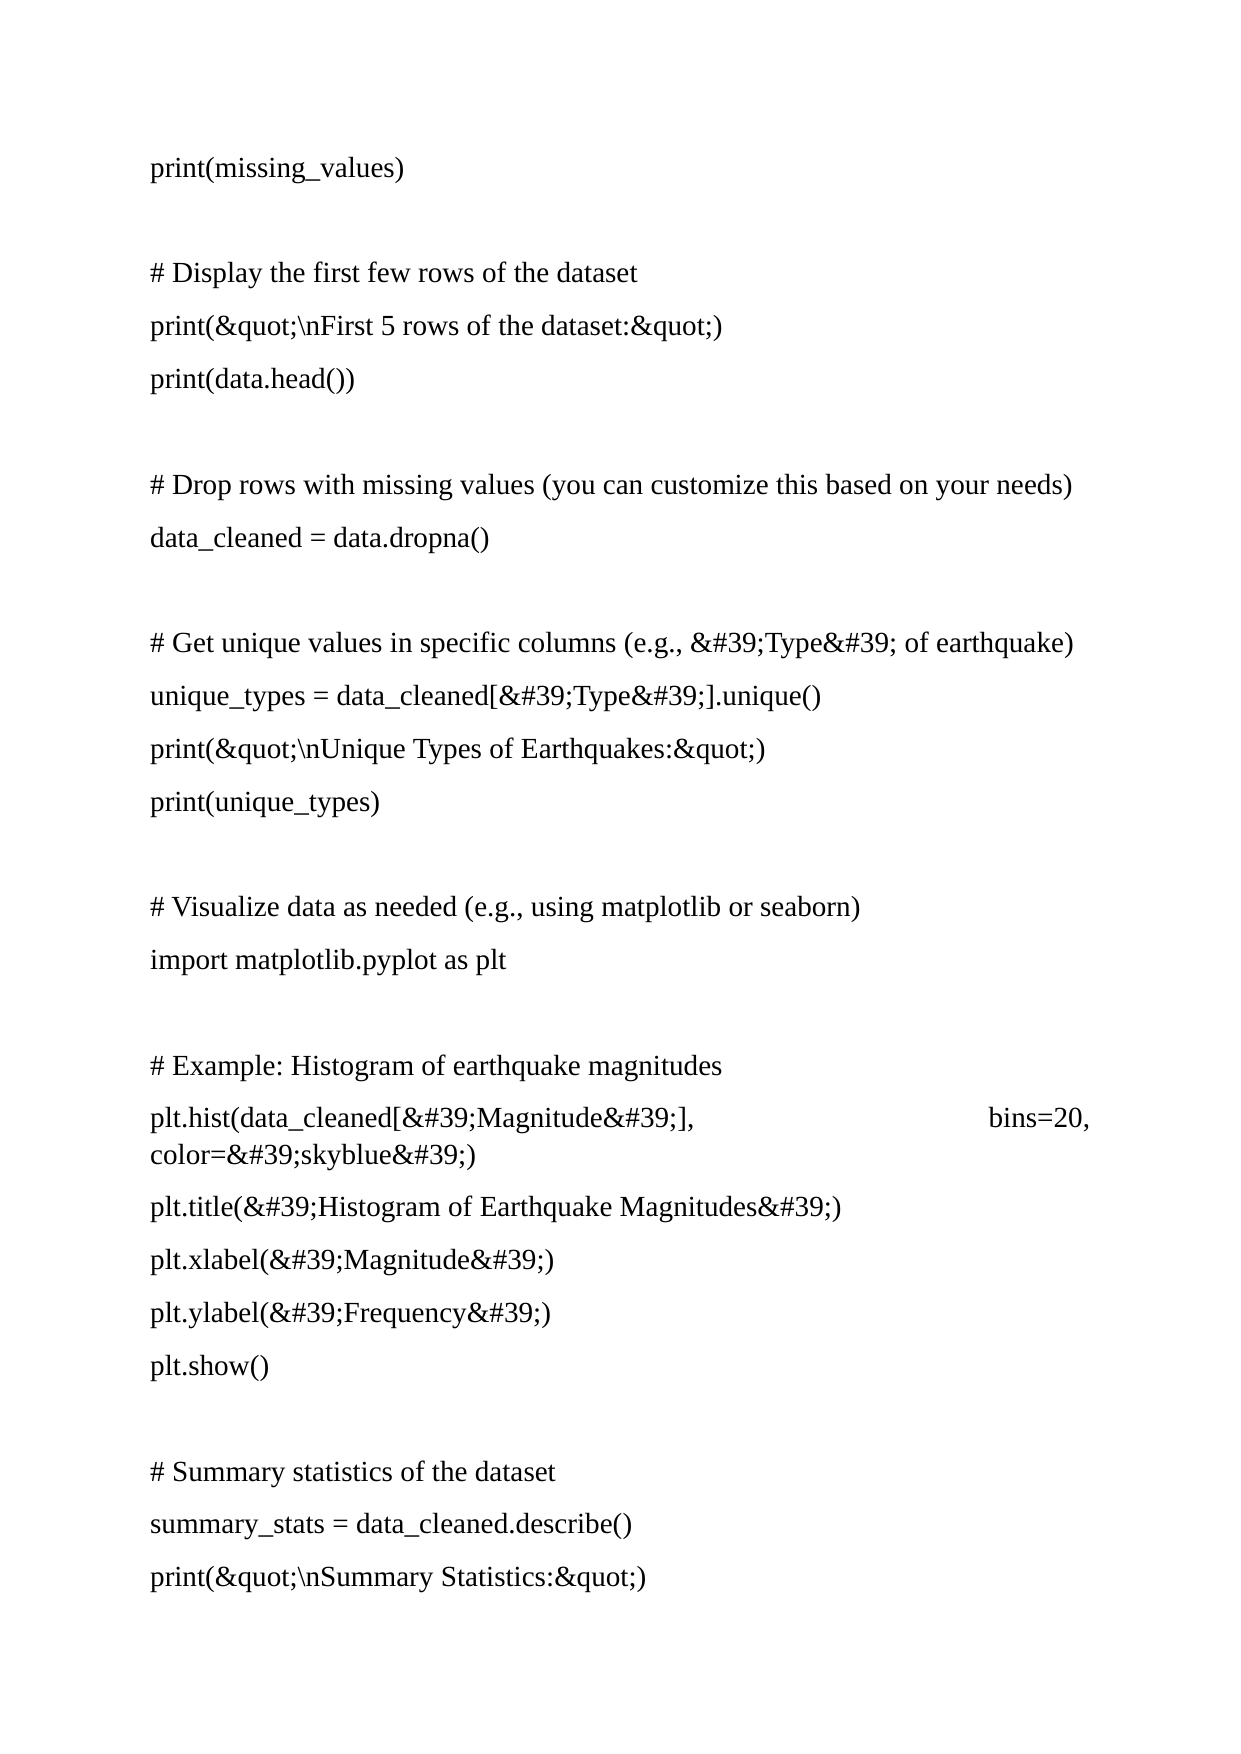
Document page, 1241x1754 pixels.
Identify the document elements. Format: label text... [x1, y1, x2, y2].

text plt.show() [150, 1348, 1090, 1382]
text # Get unique values in specific columns (e.g., &#39;Type&#39; of earthquake) [150, 625, 1090, 659]
text # Example: Histogram of earthquake magnitudes [150, 1048, 1090, 1081]
text summary_stats = data_cleaned.describe() [150, 1506, 1090, 1540]
text # Visualize data as needed (e.g., using matplotlib or seaborn) [150, 889, 1090, 923]
text print(&quot;\nFirst 5 rows of the dataset:&quot;) [150, 308, 1090, 342]
text print(data.head()) [150, 361, 1090, 395]
text print(&quot;\nUnique Types of Earthquakes:&quot;) [150, 731, 1090, 764]
text print(&quot;\nSummary Statistics:&quot;) [150, 1559, 1090, 1593]
text plt.hist(data_cleaned[&#39;Magnitude&#39;], bins=20, color=&#39;skyblue&#39;) [150, 1101, 1090, 1170]
text print(missing_values) [150, 150, 1090, 183]
text unique_types = data_cleaned[&#39;Type&#39;].unique() [150, 678, 1090, 712]
text plt.title(&#39;Histogram of Earthquake Magnitudes&#39;) [150, 1189, 1090, 1223]
text # Drop rows with missing values (you can customize this based on your needs) [150, 467, 1090, 500]
text print(unique_types) [150, 784, 1090, 817]
text # Summary statistics of the dataset [150, 1454, 1090, 1487]
text plt.xlabel(&#39;Magnitude&#39;) [150, 1242, 1090, 1276]
text data_cleaned = data.dropna() [150, 520, 1090, 553]
text import matplotlib.pyplot as plt [150, 942, 1090, 976]
text # Display the first few rows of the dataset [150, 256, 1090, 289]
text plt.ylabel(&#39;Frequency&#39;) [150, 1295, 1090, 1329]
